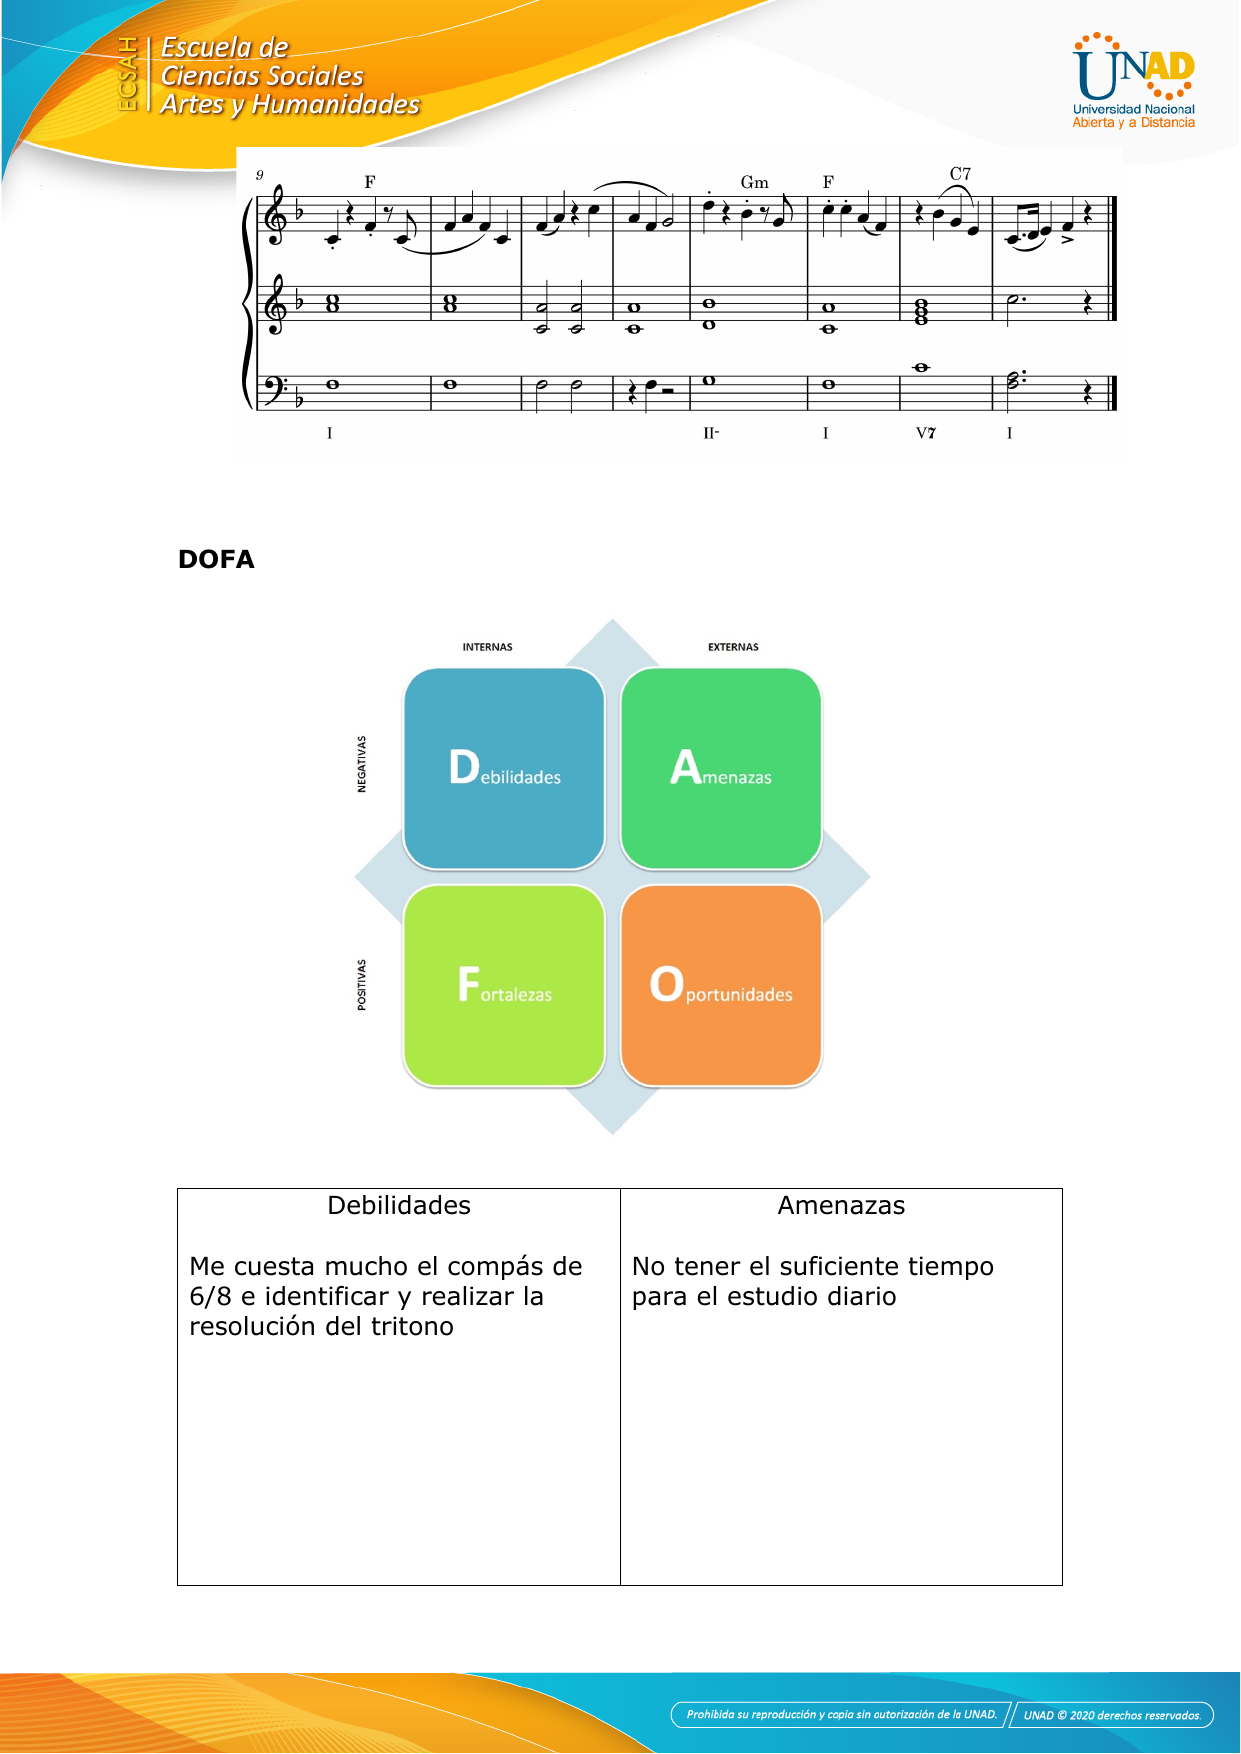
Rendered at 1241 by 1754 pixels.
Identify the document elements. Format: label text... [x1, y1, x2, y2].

table_header Amenazas No tener el suficiente tiempo para el estudio diario [621, 1189, 1062, 1584]
table_header Debilidades Me cuesta mucho el compás de 6/8 e identificar y realizar la resolución del tritono [178, 1189, 620, 1584]
picture [336, 592, 905, 1170]
picture [1, 0, 1239, 465]
text DOFA [177, 543, 1063, 573]
picture [0, 1623, 1241, 1753]
